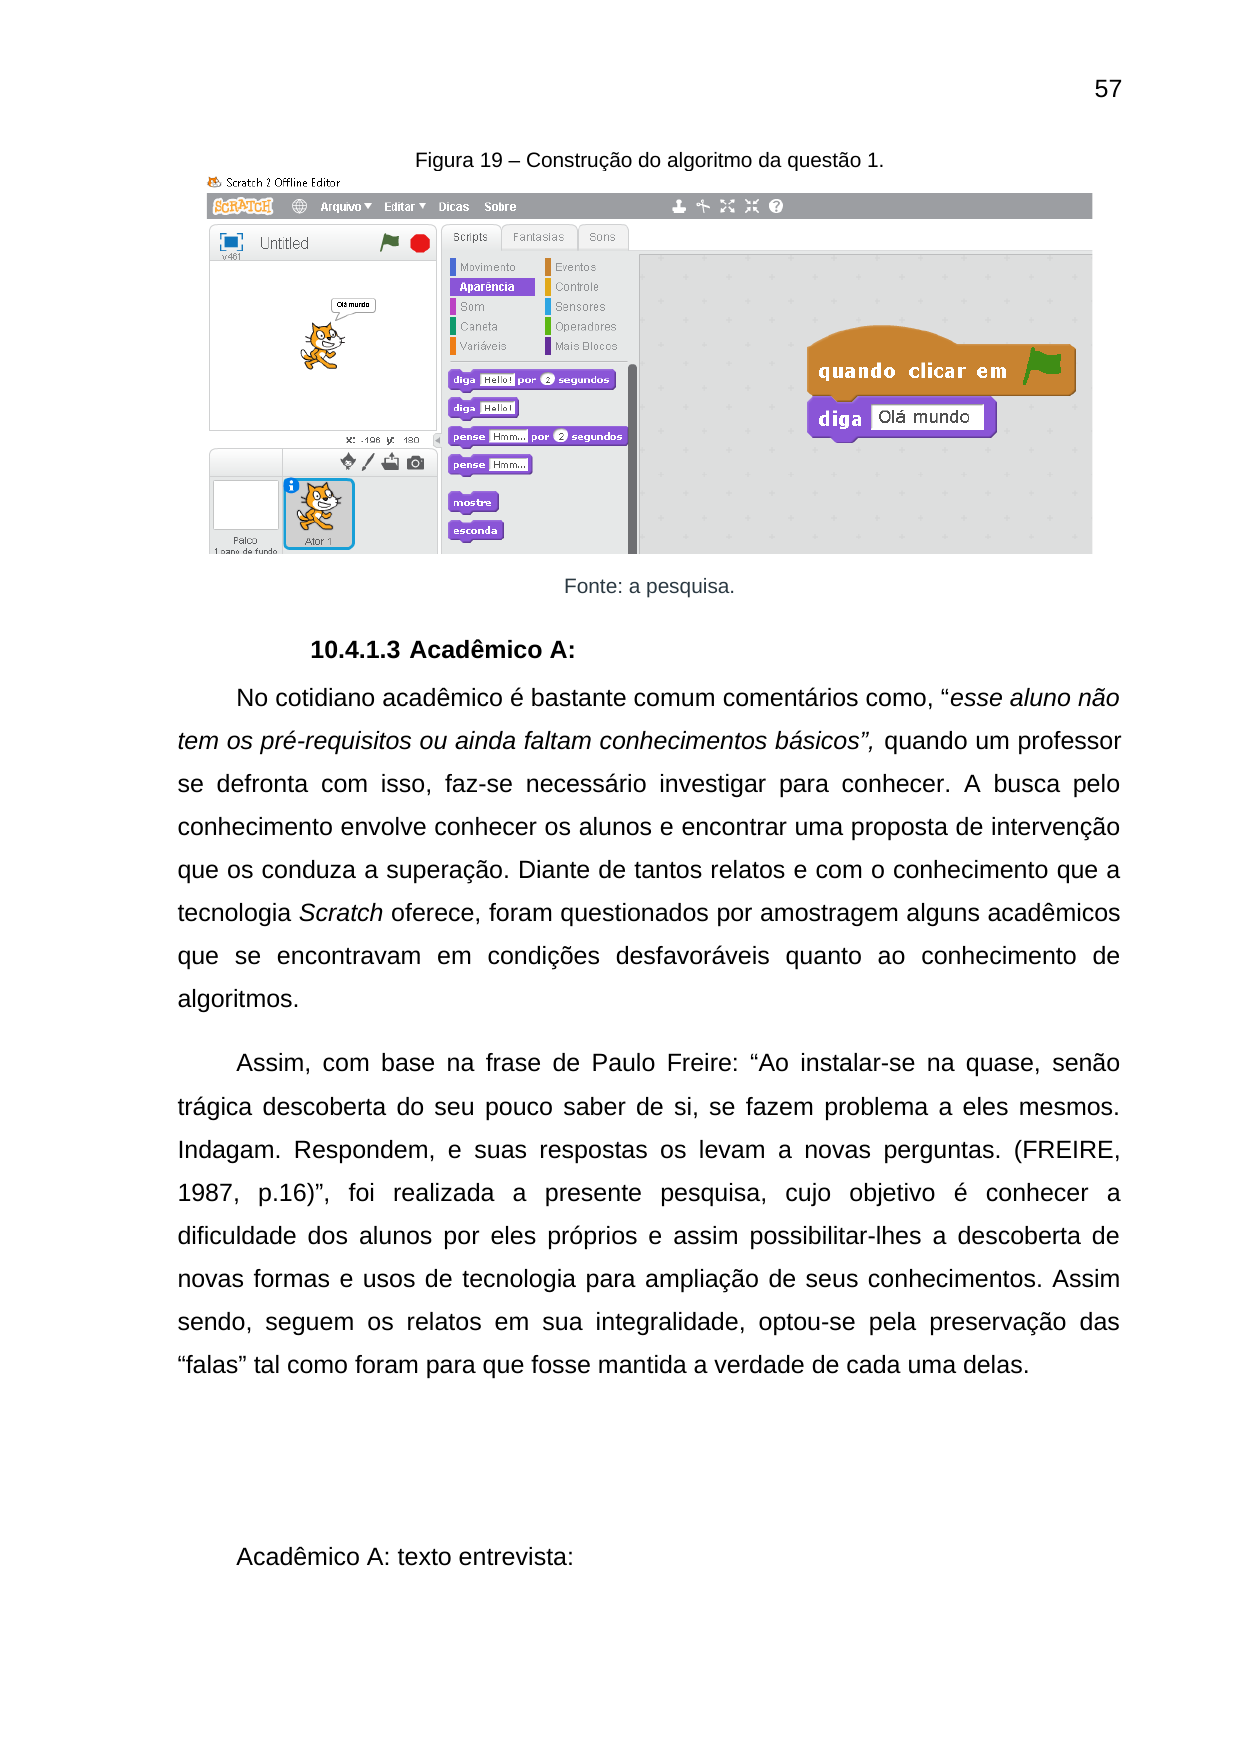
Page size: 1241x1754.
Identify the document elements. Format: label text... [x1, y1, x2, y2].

subtitle Acadêmico A: [251, 635, 1122, 664]
picture [206, 171, 1093, 554]
text Acadêmico A: texto entrevista: [177, 1542, 1122, 1571]
text No cotidiano acadêmico é bastante comum comentários como, “esse aluno não tem os pré-requisitos ou ainda faltam conhecimentos básicos”, quando um professor se defronta com isso, faz-se necessário investigar para conhecer. A busca pelo conhecimento envolve conhecer os alunos e encontrar uma proposta de intervenção que os conduza a superação. Diante de tantos relatos e com o conhecimento que a tecnologia Scratch oferece, foram questionados por amostragem alguns acadêmicos que se encontravam em condições desfavoráveis quanto ao conhecimento de algoritmos. [177, 683, 1122, 1013]
text Assim, com base na frase de Paulo Freire: “Ao instalar-se na quase, senão trágica descoberta do seu pouco saber de si, se fazem problema a eles mesmos. Indagam. Respondem, e suas respostas os levam a novas perguntas. (FREIRE, 1987, p.16)”, foi realizada a presente pesquisa, cujo objetivo é conhecer a dificuldade dos alunos por eles próprios e assim possibilitar-lhes a descoberta de novas formas e usos de tecnologia para ampliação de seus conhecimentos. Assim sendo, seguem os relatos em sua integralidade, optou-se pela preservação das “falas” tal como foram para que fosse mantida a verdade de cada uma delas. [177, 1048, 1122, 1379]
text Fonte: a pesquisa. [177, 574, 1122, 598]
